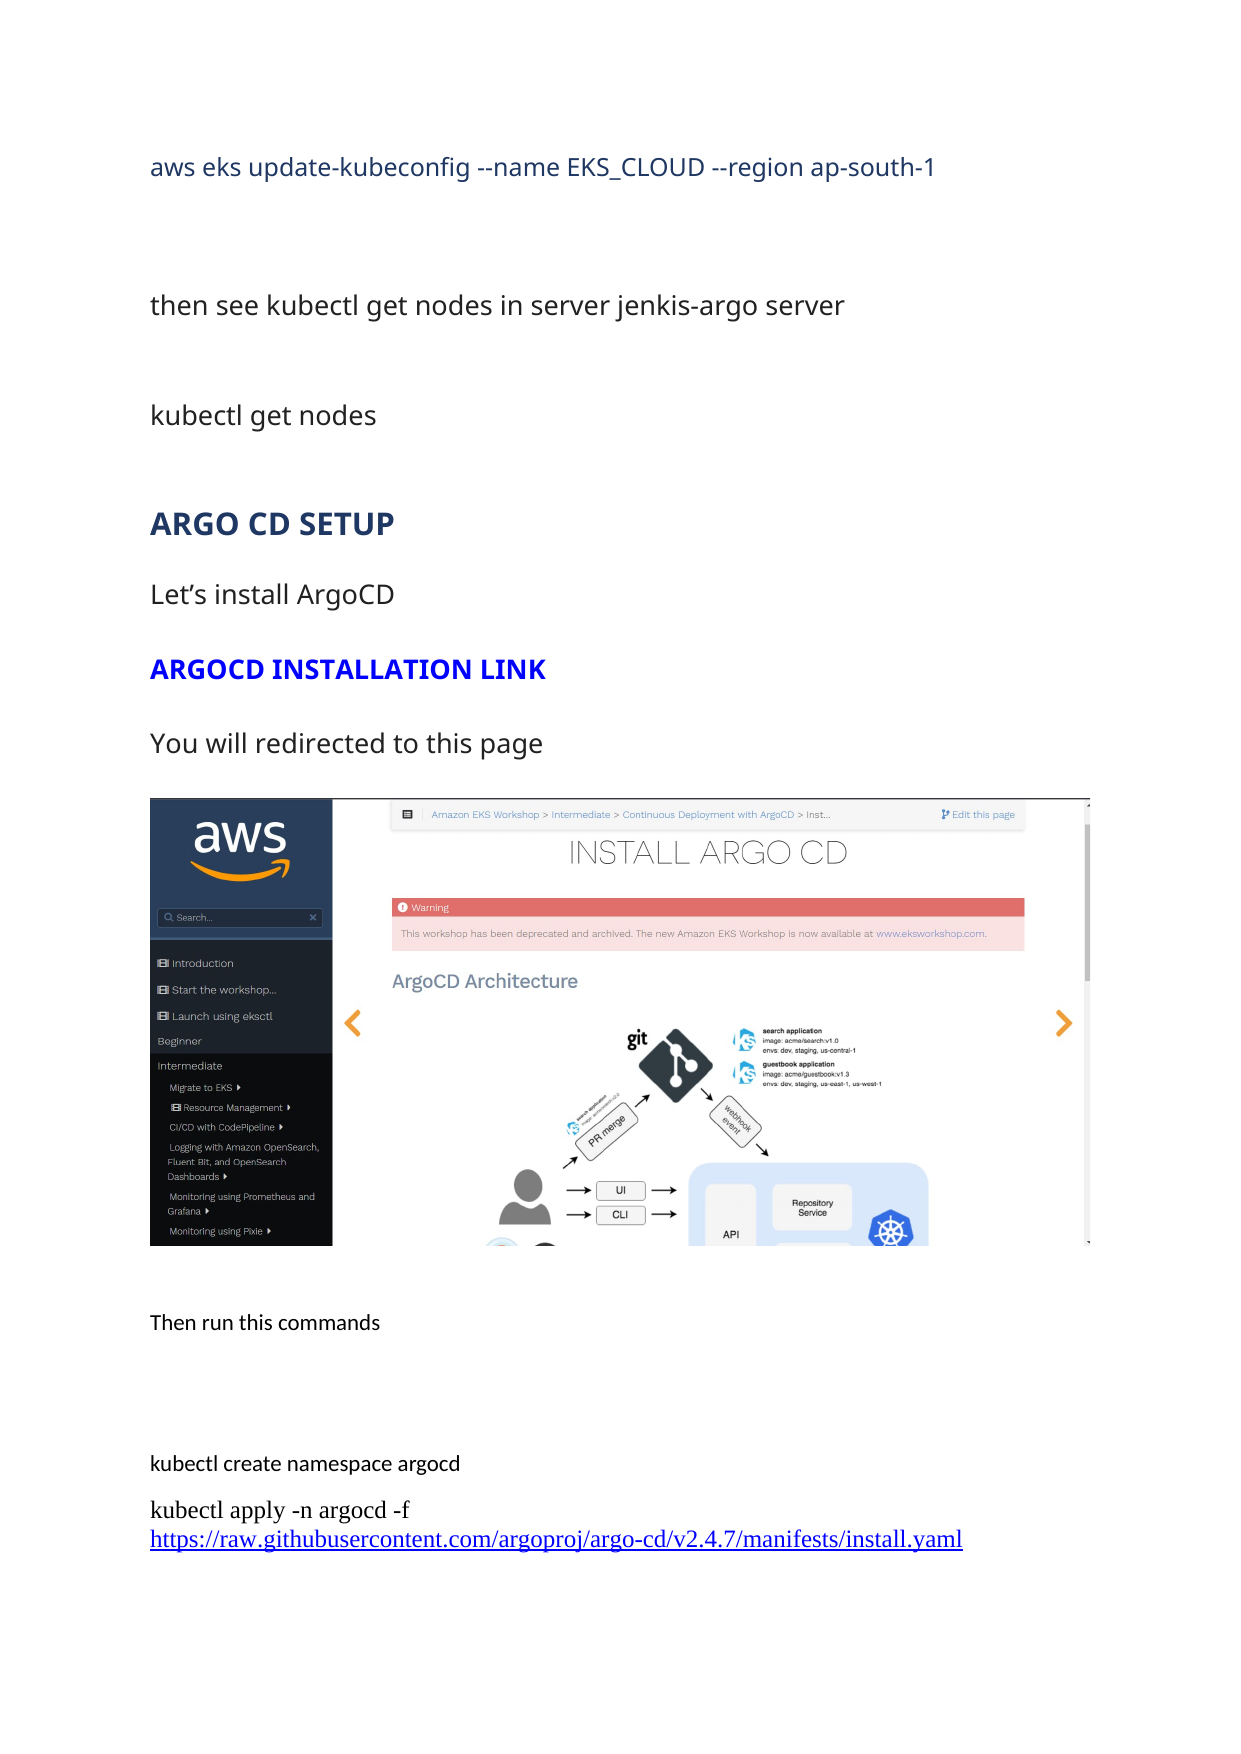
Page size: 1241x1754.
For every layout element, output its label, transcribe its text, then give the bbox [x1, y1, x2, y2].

text Let’s install ArgoCD [150, 576, 1090, 613]
text Then run this commands [150, 1246, 1090, 1336]
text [150, 1496, 1090, 1582]
subtitle aws eks update-kubeconfig --name EKS_CLOUD --region ap-south-1 then see kubectl get nodes in server jenkis-argo server kubectl get nodes ARGO CD SETUP [150, 150, 1090, 544]
picture [150, 798, 1091, 1246]
text kubectl create namespace argocd [150, 1449, 1090, 1477]
text You will redirected to this page [150, 724, 1090, 761]
text ARGOCD INSTALLATION LINK [150, 650, 1090, 687]
